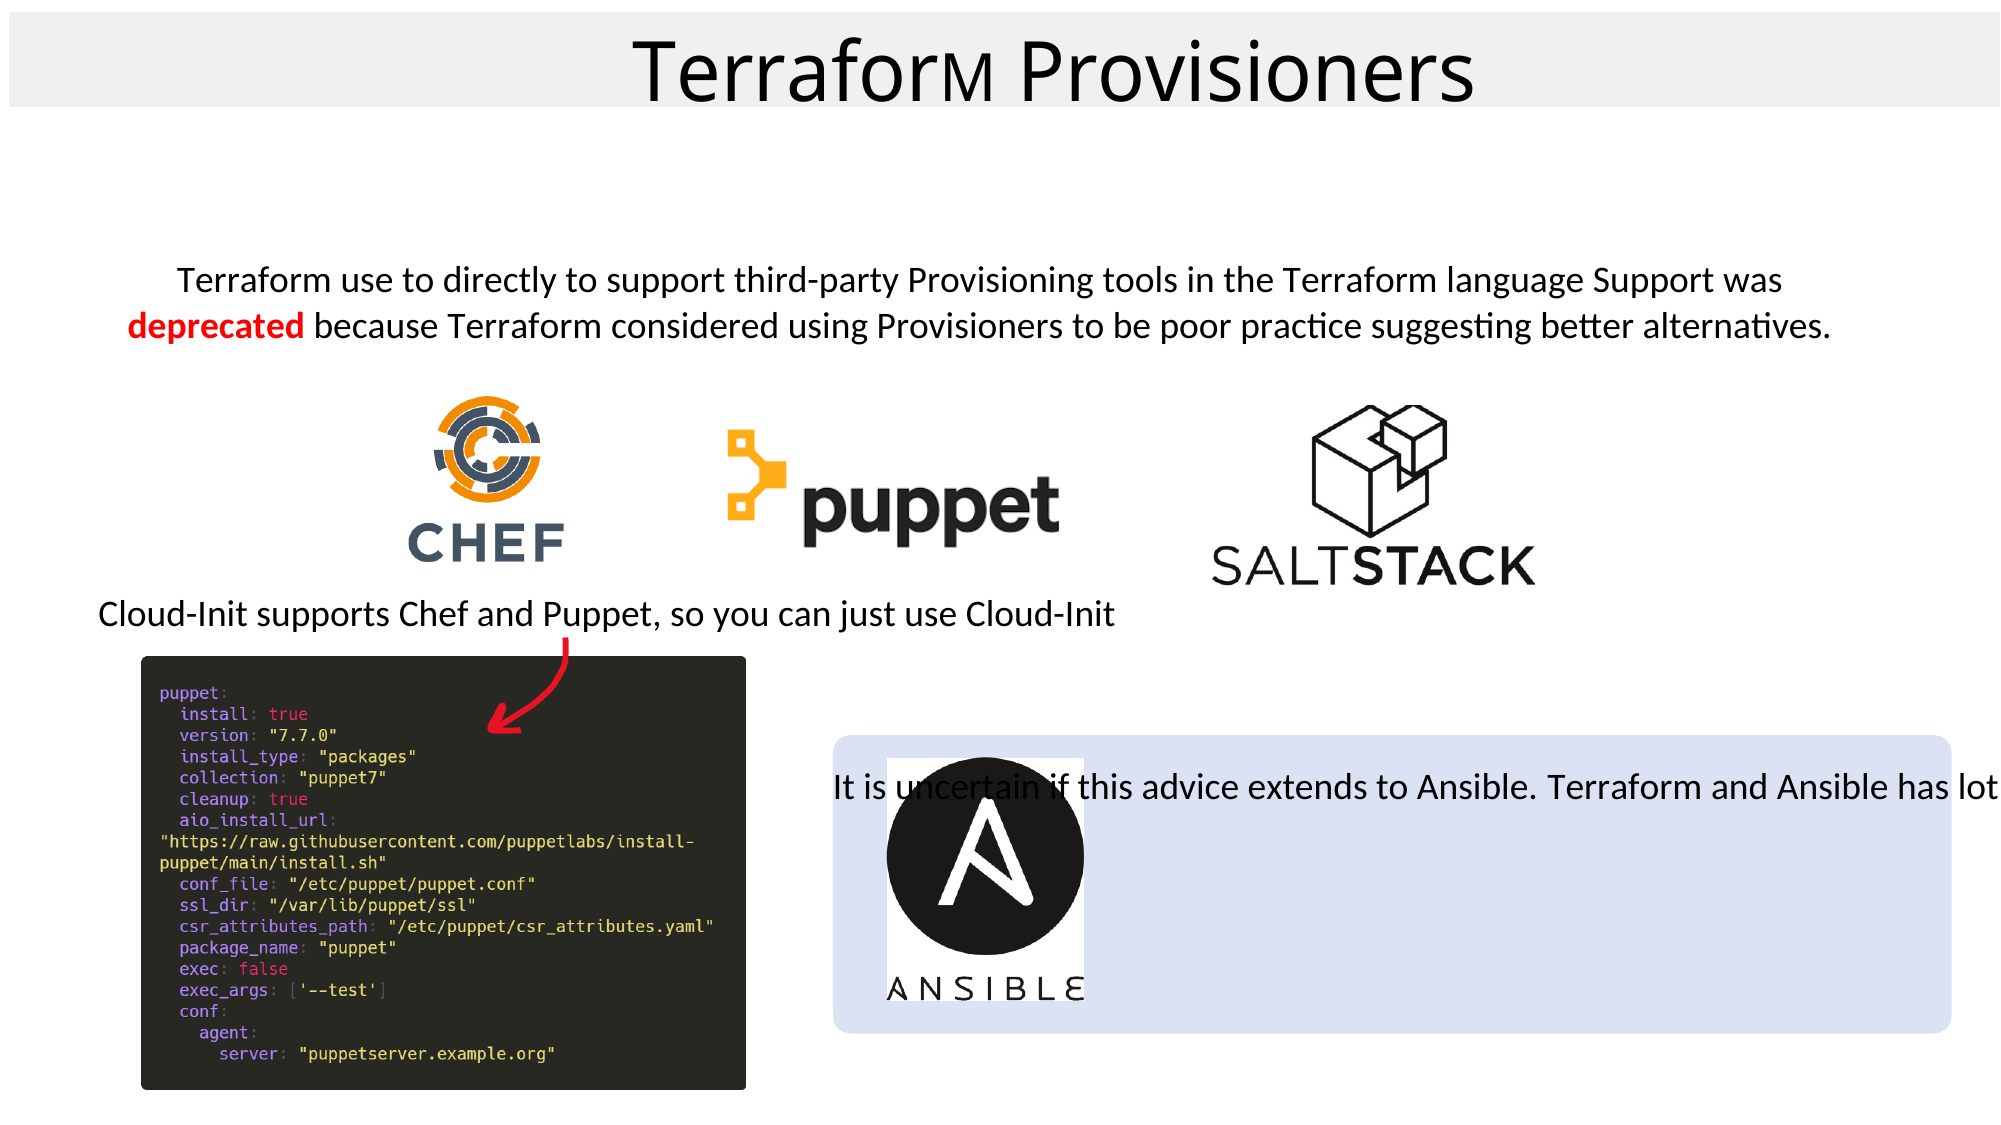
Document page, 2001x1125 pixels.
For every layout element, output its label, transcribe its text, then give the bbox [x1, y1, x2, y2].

picture [408, 396, 564, 562]
picture [727, 429, 1060, 548]
text deprecated because Terraform considered using Provisioners to be poor practice suggesting better alternatives. [0, 302, 1959, 347]
picture [1212, 405, 1536, 586]
text Terraform use to directly to support third-party Provisioning tools in the Terraform language Support was [90, 257, 1869, 302]
picture [141, 656, 746, 1090]
picture [886, 757, 1084, 1001]
